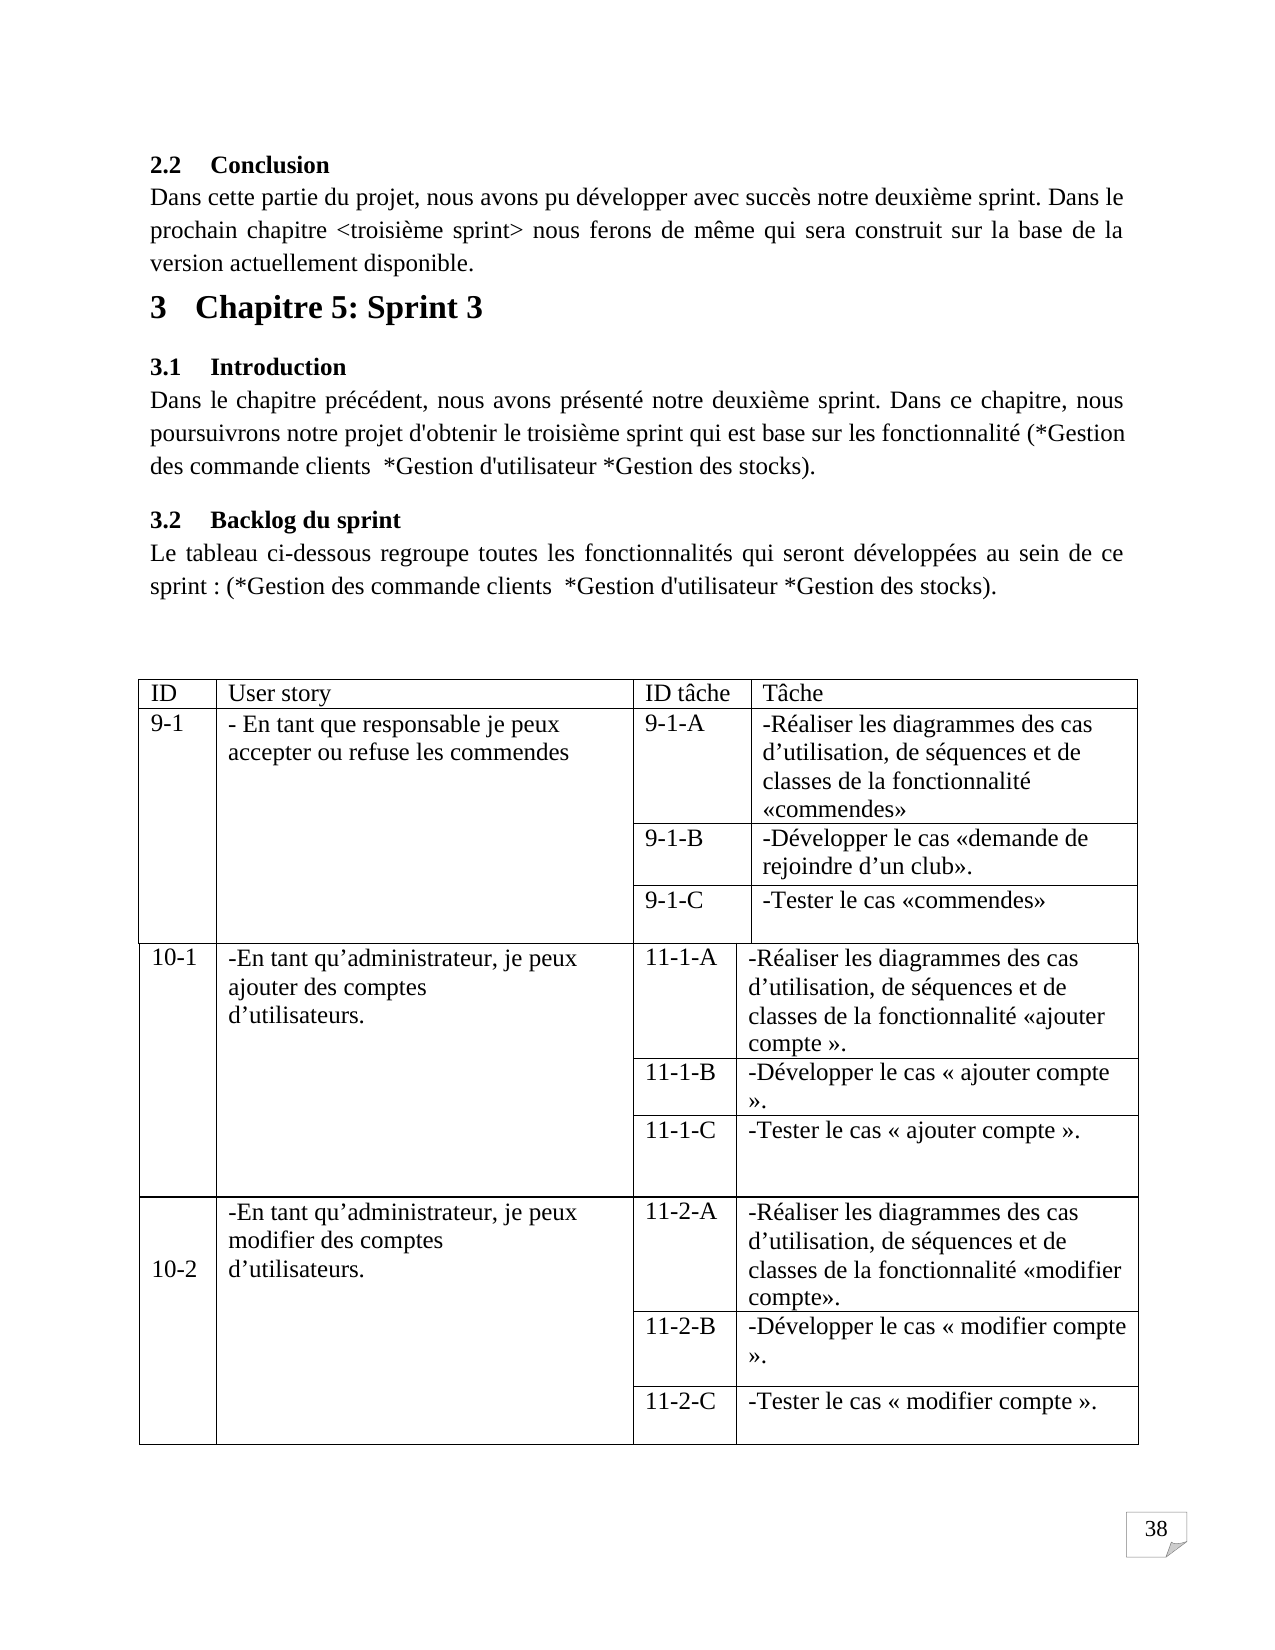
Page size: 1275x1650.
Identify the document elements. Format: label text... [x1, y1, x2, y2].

subtitle Introduction [150, 352, 1164, 381]
table_cell -En tant qu’administrateur, je peux modifier des comptes d’utilisateurs. [217, 1198, 633, 1443]
table_cell 9-1-C [634, 886, 751, 942]
table_cell -Tester le cas «commendes» [752, 886, 1137, 942]
table_cell -Tester le cas « ajouter compte ». [737, 1116, 1138, 1196]
picture [1165, 1541, 1171, 1556]
table_cell 11-2-B [634, 1312, 736, 1386]
table_cell 9-1-A [634, 709, 751, 823]
table_header ID [139, 680, 216, 708]
table_cell -Développer le cas «demande de rejoindre d’un club». [752, 824, 1137, 885]
subtitle Backlog du sprint [150, 505, 1164, 534]
table_cell -Développer le cas « ajouter compte ». [737, 1059, 1138, 1115]
table_cell -Tester le cas « modifier compte ». [737, 1387, 1138, 1443]
picture [1168, 1544, 1181, 1554]
table_cell 11-1-B [634, 1059, 736, 1115]
table_cell 9-1-B [634, 824, 751, 885]
table_cell 11-1-A [634, 944, 736, 1057]
table_header ID tâche [634, 680, 751, 708]
text Dans cette partie du projet, nous avons pu développer avec succès notre deuxième sprint. Dans le prochain chapitre <troisième sprint> nous ferons de même qui sera construit sur la base de la version actuellement disponible. [150, 182, 1125, 277]
table_header Tâche [752, 680, 1137, 708]
picture [1168, 1543, 1187, 1557]
text Dans le chapitre précédent, nous avons présenté notre deuxième sprint. Dans ce chapitre, nous poursuivrons notre projet d'obtenir le troisième sprint qui est base sur les fonctionnalité (*Gestion des commande clients *Gestion d'utilisateur *Gestion des stocks). [150, 385, 1125, 480]
table_cell 11-2-A [634, 1198, 736, 1311]
table_cell - En tant que responsable je peux accepter ou refuse les commendes [217, 709, 633, 942]
table_cell -Réaliser les diagrammes des cas d’utilisation, de séquences et de classes de la fonctionnalité «modifier compte». [737, 1198, 1138, 1311]
table_cell -Réaliser les diagrammes des cas d’utilisation, de séquences et de classes de la fonctionnalité «ajouter compte ». [737, 944, 1138, 1057]
table_cell 10-1 [140, 944, 216, 1196]
table_cell -Réaliser les diagrammes des cas d’utilisation, de séquences et de classes de la fonctionnalité «commendes» [752, 709, 1137, 823]
table_cell -En tant qu’administrateur, je peux ajouter des comptes d’utilisateurs. [217, 944, 633, 1196]
text Le tableau ci-dessous regroupe toutes les fonctionnalités qui seront développées au sein de ce sprint : (*Gestion des commande clients *Gestion d'utilisateur *Gestion des stocks). [150, 538, 1125, 600]
subtitle Conclusion [150, 150, 1164, 179]
table_header User story [217, 680, 633, 708]
table_cell 10-2 [140, 1198, 216, 1443]
table_cell 11-2-C [634, 1387, 736, 1443]
table_cell -Développer le cas « modifier compte ». [737, 1312, 1138, 1386]
table_cell 11-1-C [634, 1116, 736, 1196]
table_cell 9-1 [139, 709, 216, 942]
subtitle Chapitre 5: Sprint 3 [150, 288, 1164, 326]
